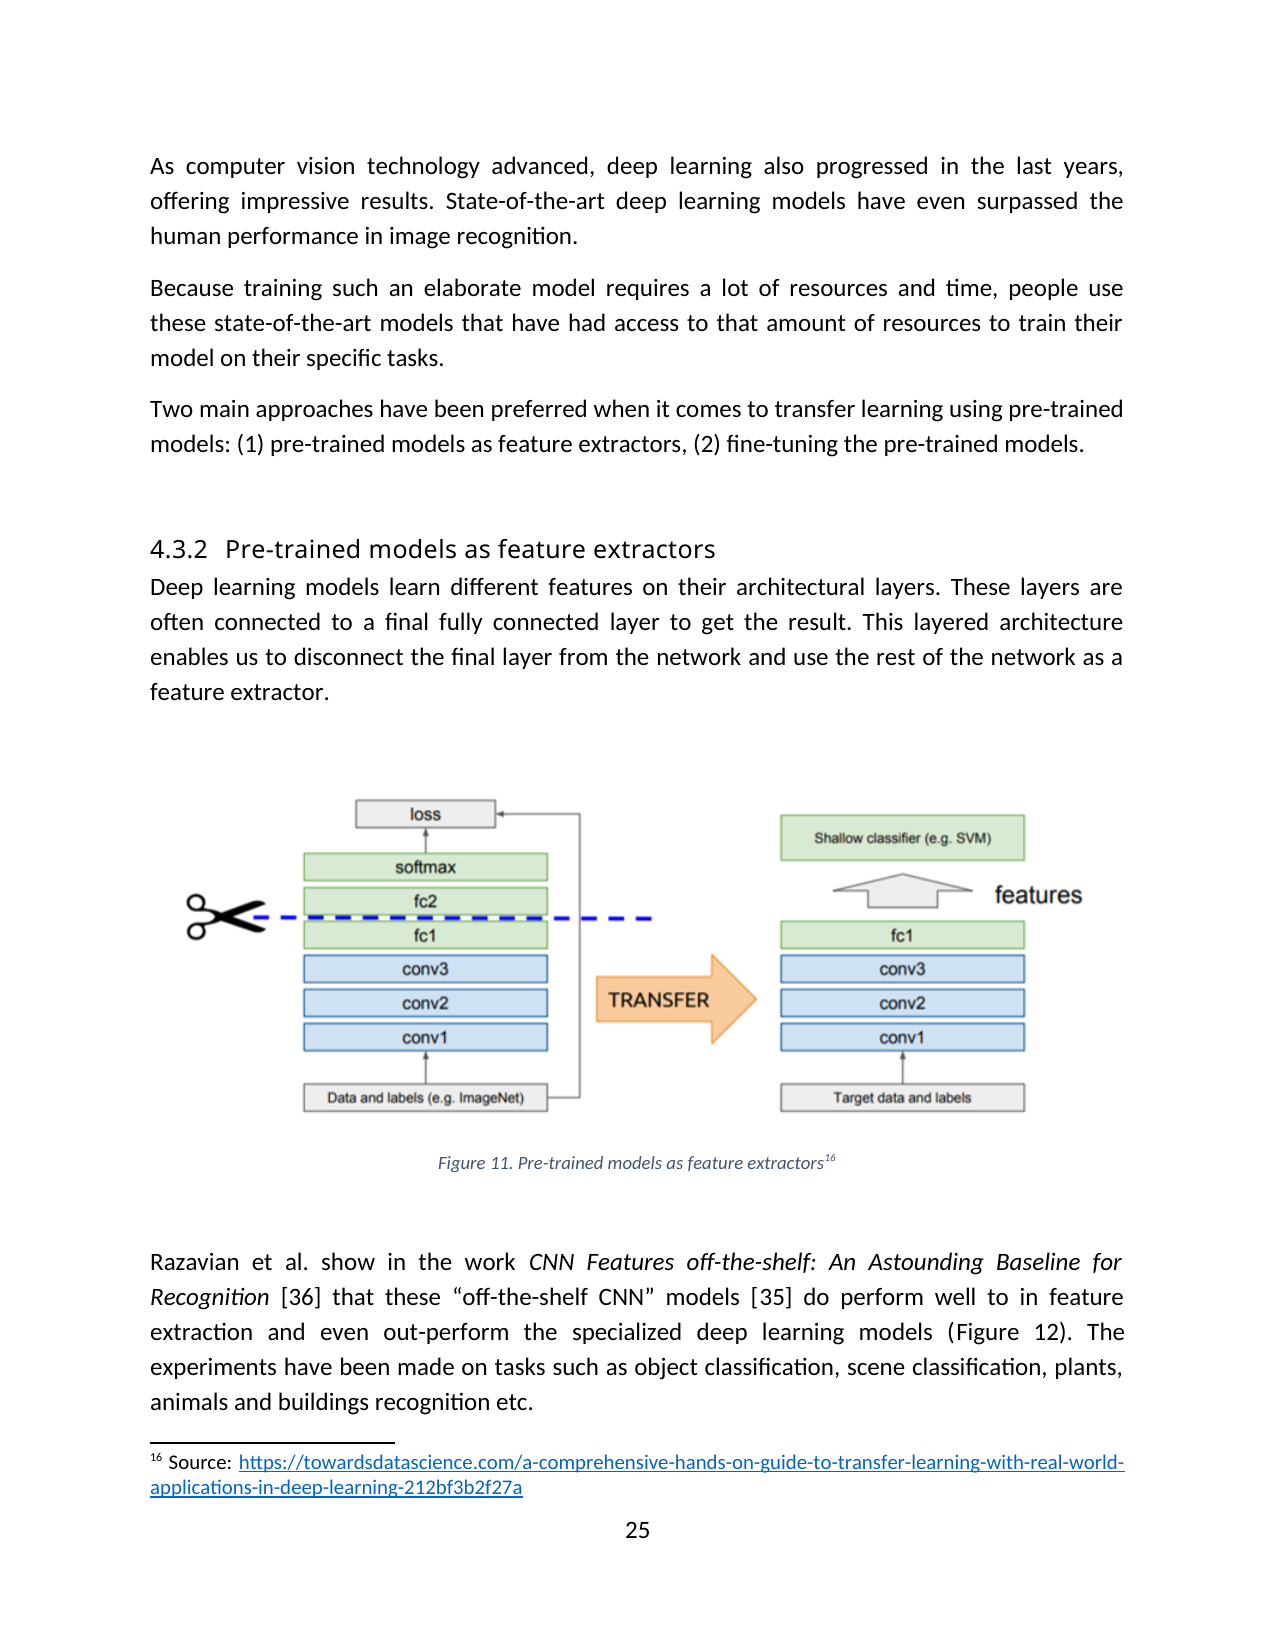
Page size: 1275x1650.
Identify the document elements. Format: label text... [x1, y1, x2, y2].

text Figure 11. Pre-trained models as feature extractors [150, 1151, 1125, 1174]
text Two main approaches have been preferred when it comes to transfer learning using pre-trained models: (1) pre-trained models as feature extractors, (2) fine-tuning the pre-trained models. [150, 393, 1125, 459]
text Razavian et al. show in the work CNN Features off-the-shelf: An Astounding Baseline for Recognition [36] that these “off-the-shelf CNN” models [35] do perform well to in feature extraction and even out-perform the specialized deep learning models (Figure 12). The experiments have been made on tasks such as object classification, scene classification, plants, animals and buildings recognition etc. [150, 1246, 1125, 1417]
subtitle Pre-trained models as feature extractors [150, 532, 1125, 566]
text Because training such an elaborate model requires a lot of resources and time, people use these state-of-the-art models that have had access to that amount of resources to train their model on their specific tasks. [150, 272, 1125, 372]
text As computer vision technology advanced, deep learning also progressed in the last years, offering impressive results. State-of-the-art deep learning models have even surpassed the human performance in image recognition. [150, 150, 1125, 251]
text Deep learning models learn different features on their architectural layers. These layers are often connected to a final fully connected layer to get the result. This layered architecture enables us to disconnect the final layer from the network and use the rest of the network as a feature extractor. [150, 571, 1125, 706]
picture [150, 779, 1119, 1130]
